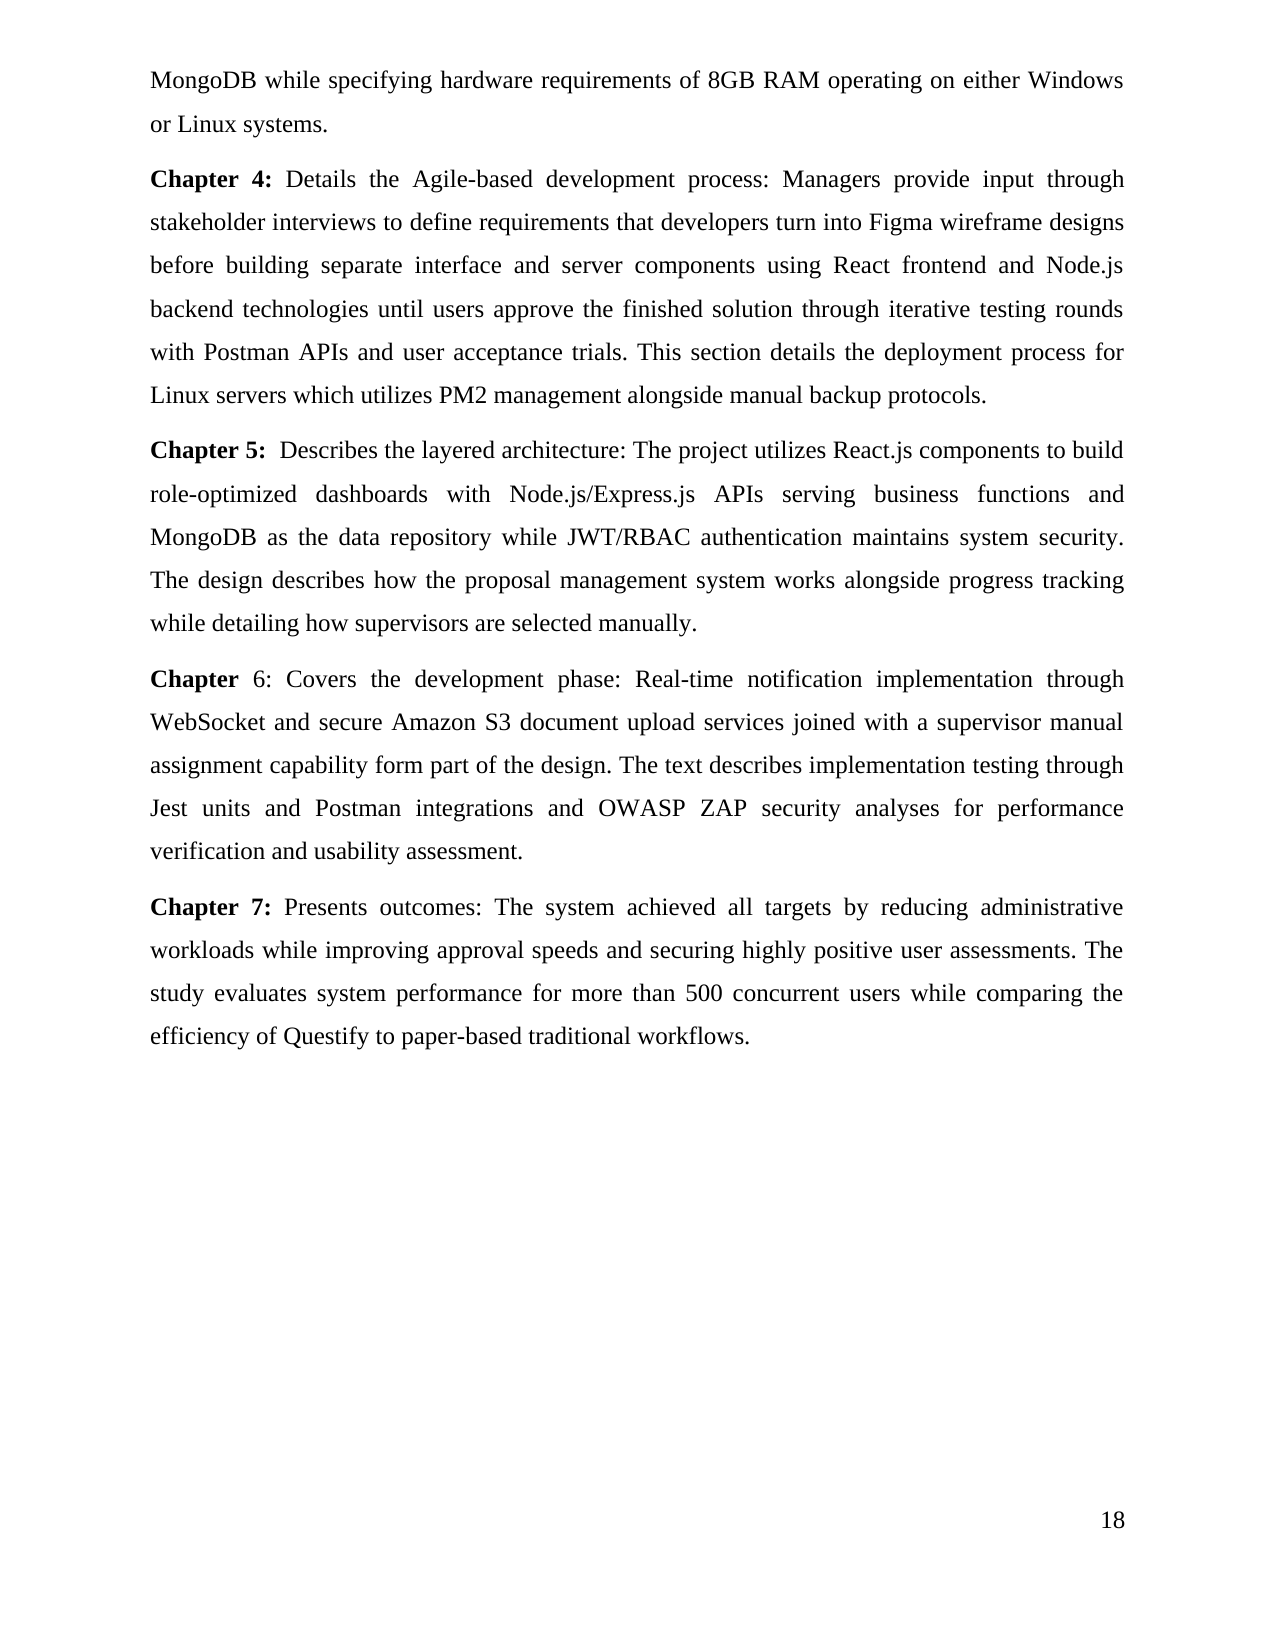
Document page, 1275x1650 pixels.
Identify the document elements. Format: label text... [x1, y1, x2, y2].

text Chapter 4: Details the Agile-based development process: Managers provide input through stakeholder interviews to define requirements that developers turn into Figma wireframe designs before building separate interface and server components using React frontend and Node.js backend technologies until users approve the finished solution through iterative testing rounds with Postman APIs and user acceptance trials. This section details the deployment process for Linux servers which utilizes PM2 management alongside manual backup protocols. [150, 164, 1125, 409]
text Chapter 7: Presents outcomes: The system achieved all targets by reducing administrative workloads while improving approval speeds and securing highly positive user assessments. The study evaluates system performance for more than 500 concurrent users while comparing the efficiency of Questify to paper-based traditional workflows. [150, 892, 1125, 1050]
text Chapter 5: Describes the layered architecture: The project utilizes React.js components to build role-optimized dashboards with Node.js/Express.js APIs serving business functions and MongoDB as the data repository while JWT/RBAC authentication maintains system security. The design describes how the proposal management system works alongside progress tracking while detailing how supervisors are selected manually. [150, 436, 1125, 637]
text Chapter 6: Covers the development phase: Real-time notification implementation through WebSocket and secure Amazon S3 document upload services joined with a supervisor manual assignment capability form part of the design. The text describes implementation testing through Jest units and Postman integrations and OWASP ZAP security analyses for performance verification and usability assessment. [150, 664, 1125, 865]
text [150, 66, 1125, 137]
